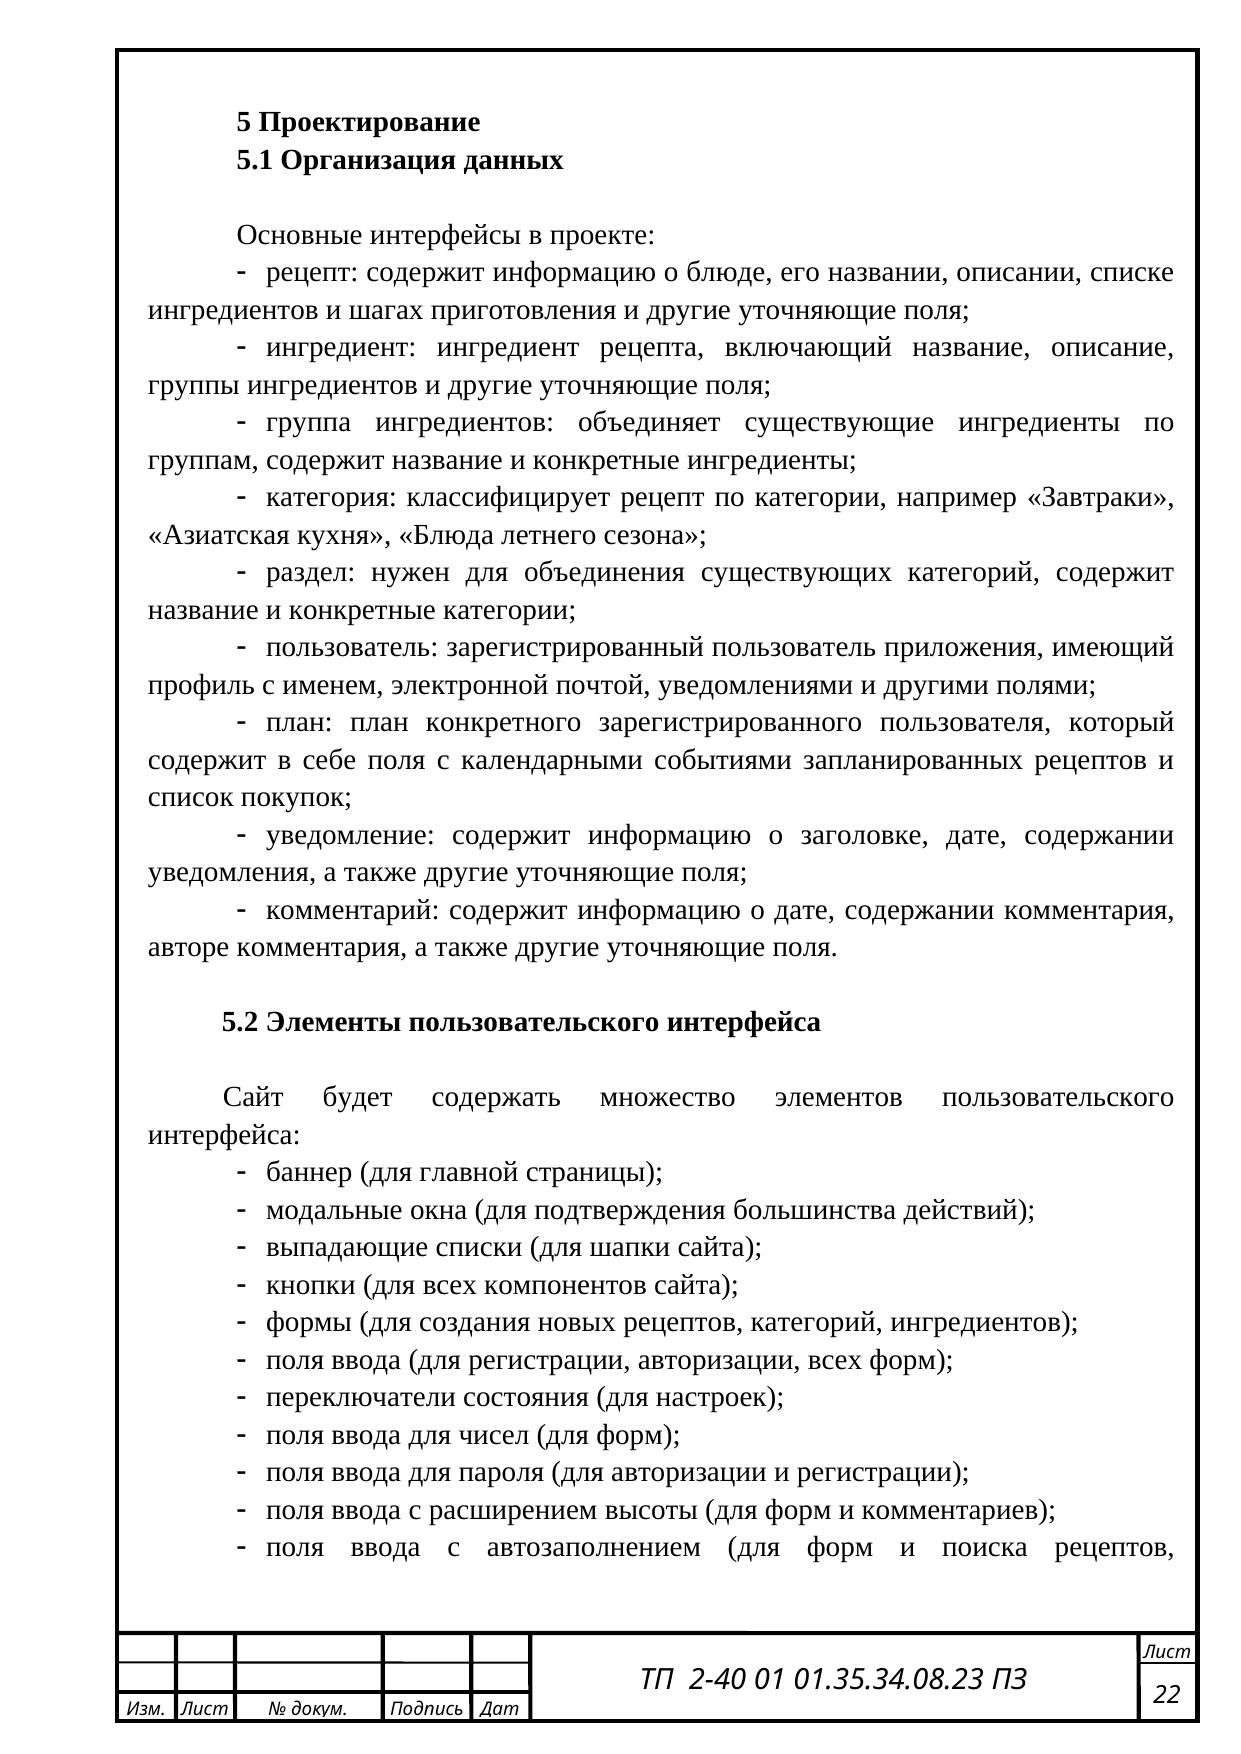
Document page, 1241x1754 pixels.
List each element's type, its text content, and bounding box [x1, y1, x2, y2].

list модальные окна (для подтверждения большинства действий); [148, 1189, 1175, 1227]
list переключатели состояния (для настроек); [148, 1377, 1175, 1414]
list уведомление: содержит информацию о заголовке, дате, содержании уведомления, а также другие уточняющие поля; [148, 814, 1175, 889]
list баннер (для главной страницы); [148, 1152, 1175, 1189]
list поля ввода для пароля (для авторизации и регистрации); [148, 1452, 1175, 1489]
list кнопки (для всех компонентов сайта); [148, 1264, 1175, 1302]
list план: план конкретного зарегистрированного пользователя, который содержит в себе поля с календарными событиями запланированных рецептов и список покупок; [148, 702, 1175, 814]
list выпадающие списки (для шапки сайта); [148, 1227, 1175, 1264]
list поля ввода с расширением высоты (для форм и комментариев); [148, 1489, 1175, 1527]
list рецепт: содержит информацию о блюде, его названии, описании, списке ингредиентов и шагах приготовления и другие уточняющие поля; [148, 252, 1175, 327]
list группа ингредиентов: объединяет существующие ингредиенты по группам, содержит название и конкретные ингредиенты; [148, 402, 1175, 477]
list поля ввода (для регистрации, авторизации, всех форм); [148, 1339, 1175, 1377]
list пользователь: зарегистрированный пользователь приложения, имеющий профиль с именем, электронной почтой, уведомлениями и другими полями; [148, 627, 1175, 702]
list раздел: нужен для объединения существующих категорий, содержит название и конкретные категории; [148, 552, 1175, 627]
list поля ввода с автозаполнением (для форм и поиска рецептов, ингредиентов, категорий на общей странице). [148, 1527, 1175, 1564]
text 5 Проектирование [148, 102, 1175, 139]
text 5.1 Организация данных [148, 139, 1175, 177]
list формы (для создания новых рецептов, категорий, ингредиентов); [148, 1302, 1175, 1339]
list поля ввода для чисел (для форм); [148, 1414, 1175, 1452]
list ингредиент: ингредиент рецепта, включающий название, описание, группы ингредиентов и другие уточняющие поля; [148, 327, 1175, 402]
text Сайт будет содержать множество элементов пользовательского интерфейса: [148, 1077, 1175, 1152]
text 5.2 Элементы пользовательского интерфейса [148, 1002, 1175, 1039]
list комментарий: содержит информацию о дате, содержании комментария, авторе комментария, а также другие уточняющие поля. [148, 889, 1175, 964]
list категория: классифицирует рецепт по категории, например «Завтраки», «Азиатская кухня», «Блюда летнего сезона»; [148, 477, 1175, 552]
text Основные интерфейсы в проекте: [148, 214, 1175, 252]
